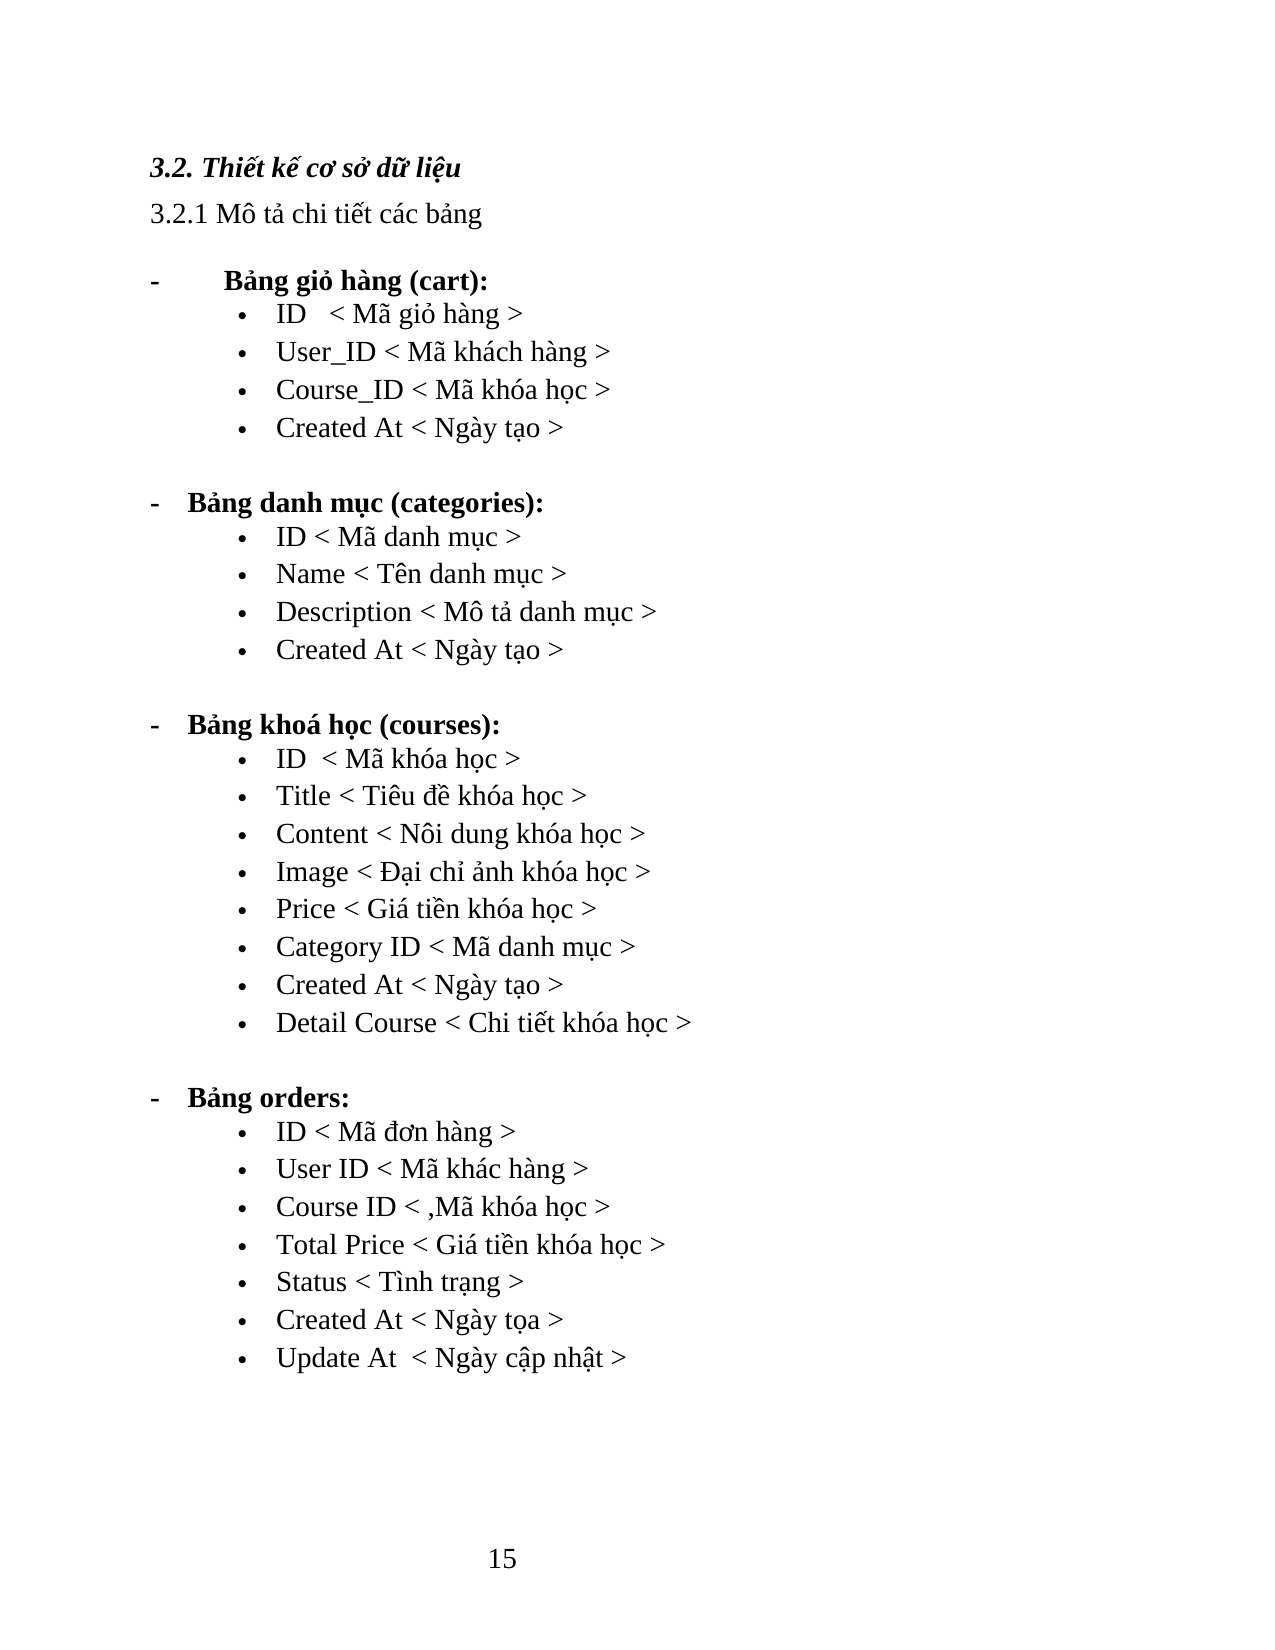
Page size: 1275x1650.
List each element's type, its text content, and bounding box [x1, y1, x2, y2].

list Description < Mô tả danh mục > [239, 594, 1125, 628]
list Detail Course < Chi tiết khóa học > [239, 1005, 1125, 1038]
list User ID < Mã khác hàng > [239, 1151, 1125, 1185]
list Status < Tình trạng > [239, 1264, 1125, 1298]
list Title < Tiêu đề khóa học > [239, 778, 1125, 812]
list Bảng khoá học (courses): [150, 707, 1125, 741]
subtitle 3.2. Thiết kế cơ sở dữ liệu [150, 150, 1125, 183]
list ID < Mã danh mục > [239, 519, 1125, 552]
list Course_ID < Mã khóa học > [239, 372, 1125, 406]
list Total Price < Giá tiền khóa học > [239, 1227, 1125, 1260]
list Course ID < ,Mã khóa học > [239, 1189, 1125, 1223]
list Created At < Ngày tạo > [239, 632, 1125, 665]
text 3.2.1 Mô tả chi tiết các bảng [150, 196, 1125, 229]
list Bảng orders: [150, 1080, 1125, 1114]
list Bảng danh mục (categories): [150, 485, 1125, 519]
list Category ID < Mã danh mục > [239, 929, 1125, 963]
list Created At < Ngày tọa > [239, 1302, 1125, 1336]
list Created At < Ngày tạo > [239, 967, 1125, 1001]
list Created At < Ngày tạo > [239, 410, 1125, 443]
list ID < Mã giỏ hàng > [239, 297, 1125, 330]
list Update At < Ngày cập nhật > [239, 1340, 1125, 1373]
list Content < Nôi dung khóa học > [239, 816, 1125, 850]
list ID < Mã khóa học > [239, 741, 1125, 774]
list Image < Đại chỉ ảnh khóa học > [239, 854, 1125, 887]
list ID < Mã đơn hàng > [239, 1114, 1125, 1147]
list Price < Giá tiền khóa học > [239, 892, 1125, 925]
list User_ID < Mã khách hàng > [239, 334, 1125, 368]
list Name < Tên danh mục > [239, 556, 1125, 590]
list Bảng giỏ hàng (cart): [150, 263, 1125, 297]
